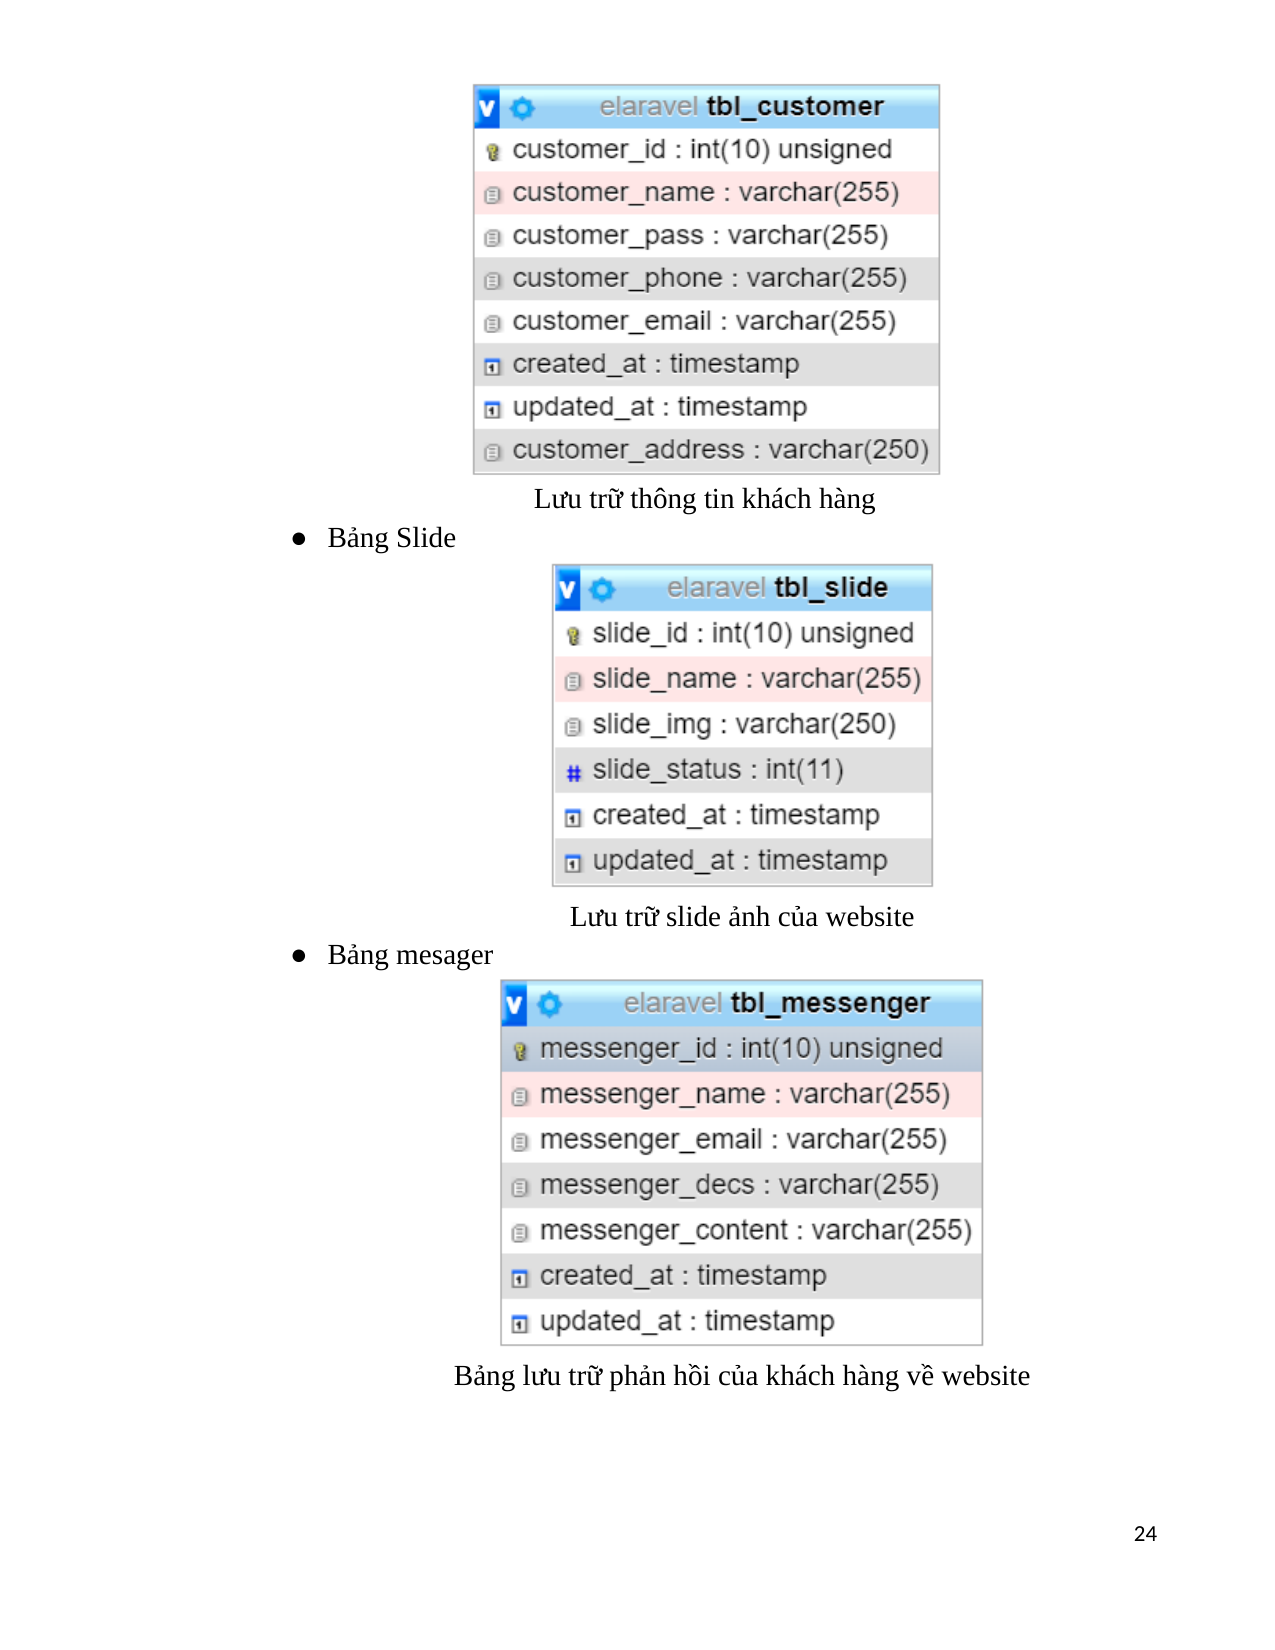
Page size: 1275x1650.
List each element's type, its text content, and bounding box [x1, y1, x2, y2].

text Bảng lưu trữ phản hồi của khách hàng về website [327, 1358, 1157, 1392]
list Bảng Slide [290, 520, 1157, 553]
text Lưu trữ slide ảnh của website [327, 899, 1157, 932]
list Bảng mesager [290, 937, 1157, 971]
picture [488, 975, 996, 1354]
picture [467, 75, 942, 478]
picture [546, 558, 938, 895]
text Lưu trữ thông tin khách hàng [252, 481, 1157, 515]
